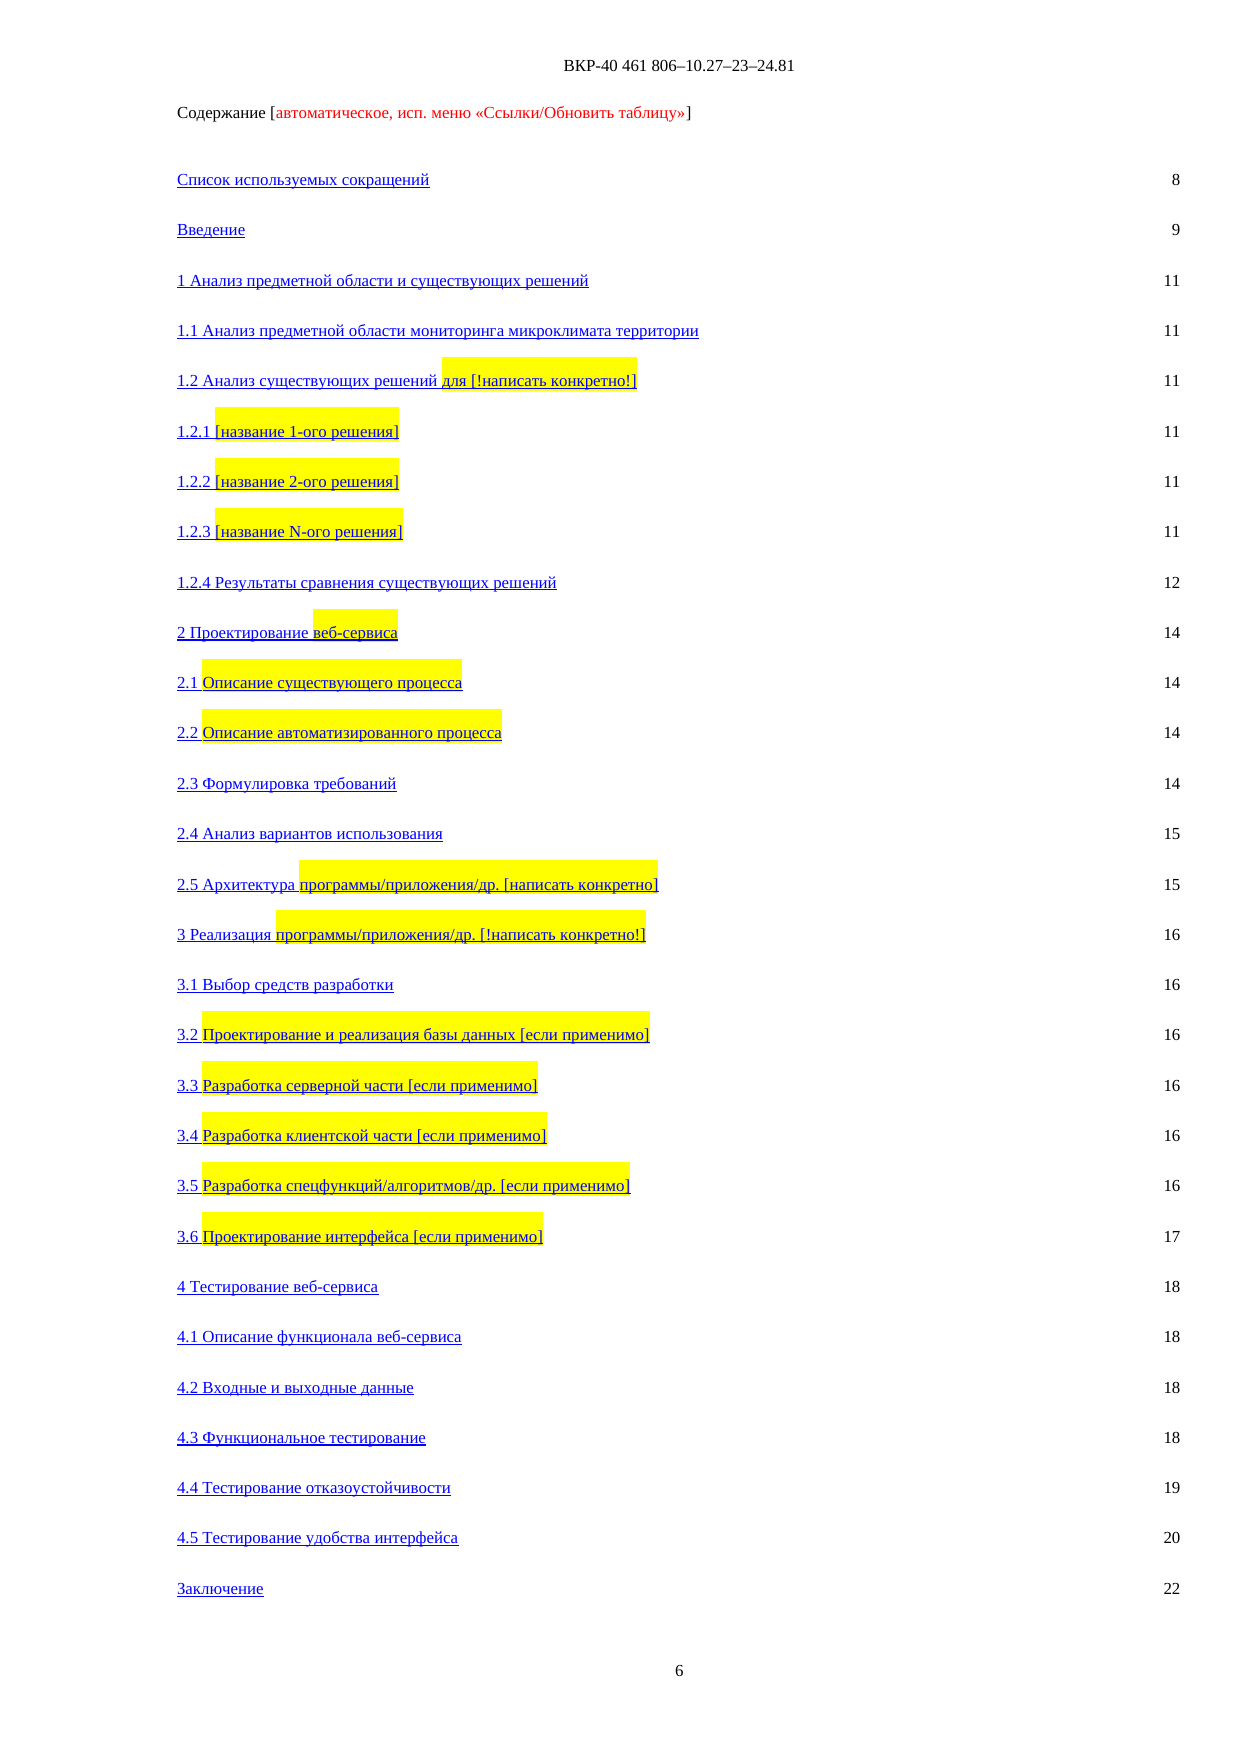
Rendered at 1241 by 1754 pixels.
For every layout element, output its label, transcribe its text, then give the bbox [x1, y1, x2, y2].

text Содержание [автоматическое, исп. меню «Ссылки/Обновить таблицу»] [177, 89, 1181, 122]
